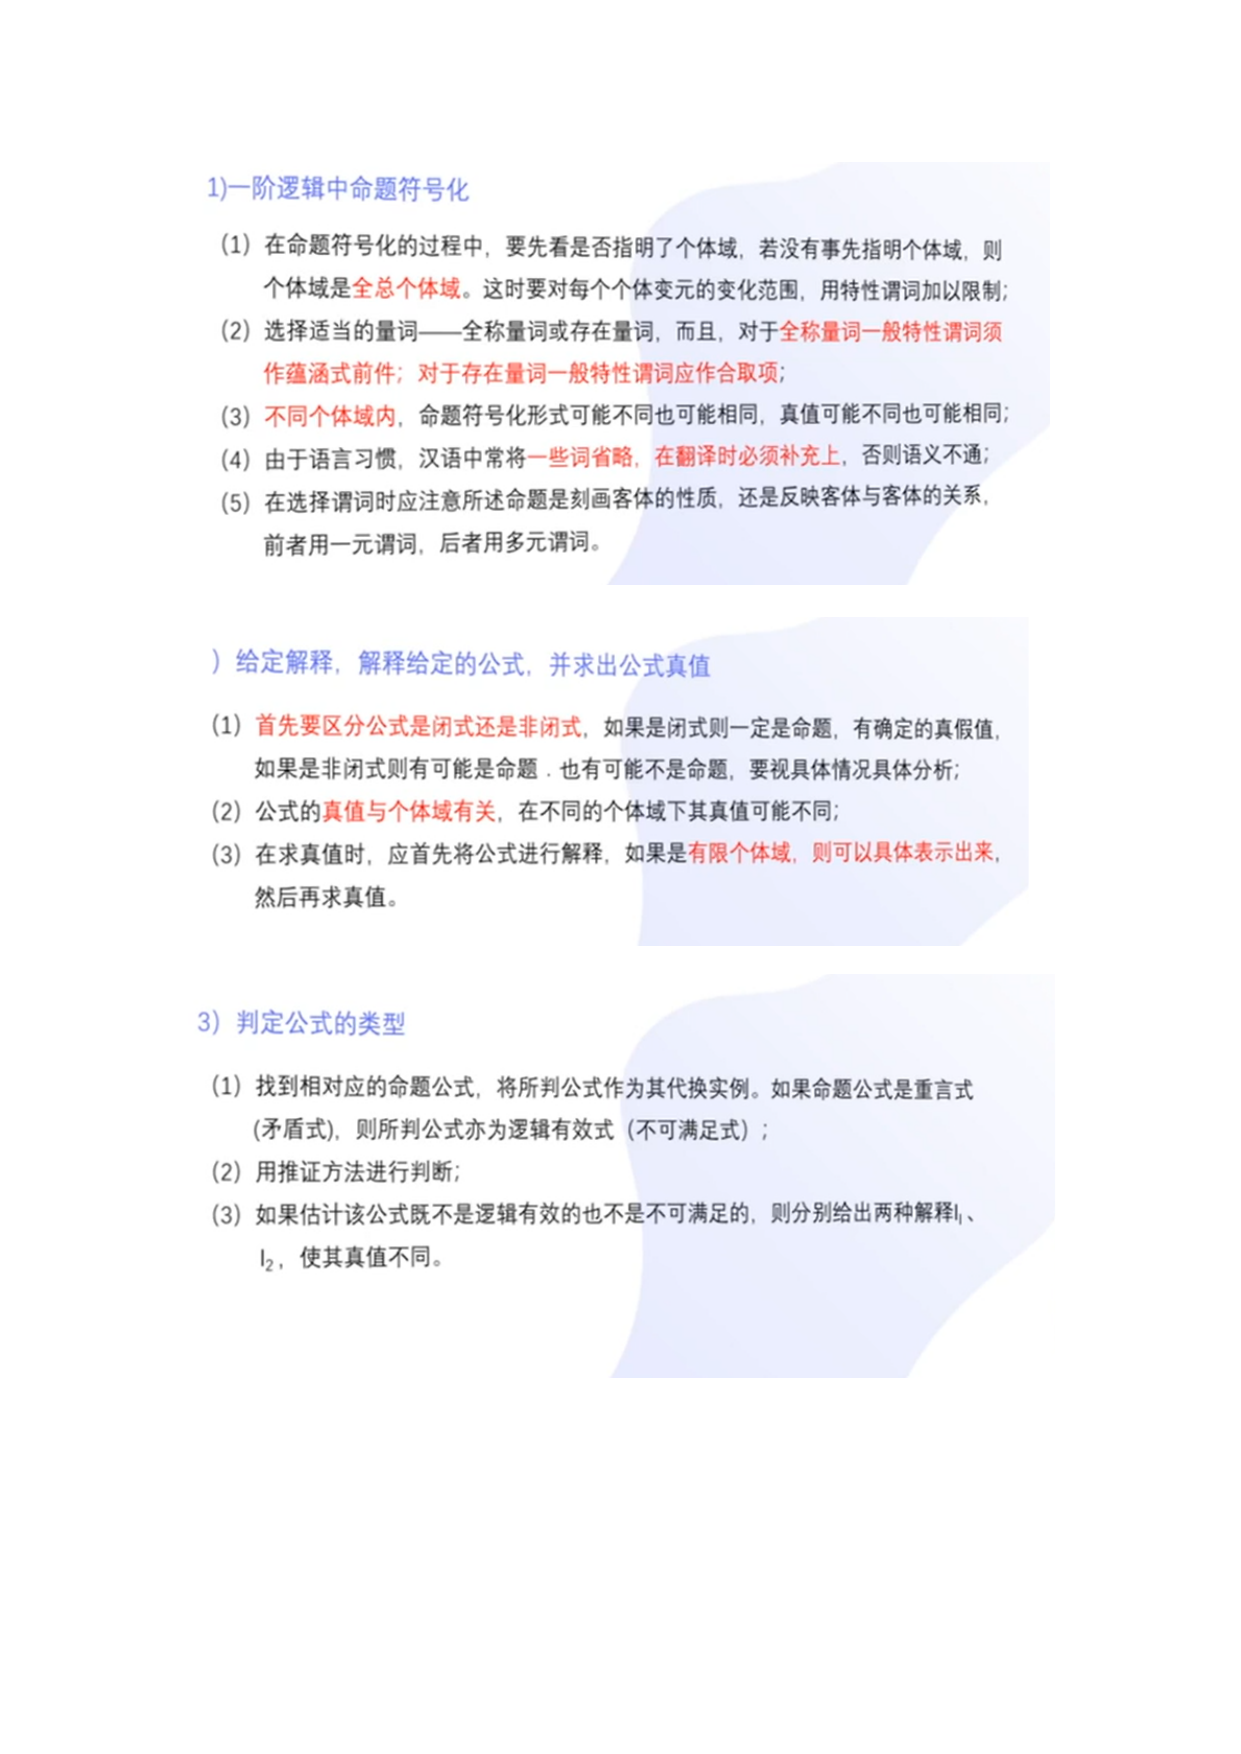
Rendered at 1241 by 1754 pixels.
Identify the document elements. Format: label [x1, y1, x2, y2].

picture [187, 974, 1056, 1378]
picture [190, 162, 1050, 585]
picture [211, 617, 1029, 946]
